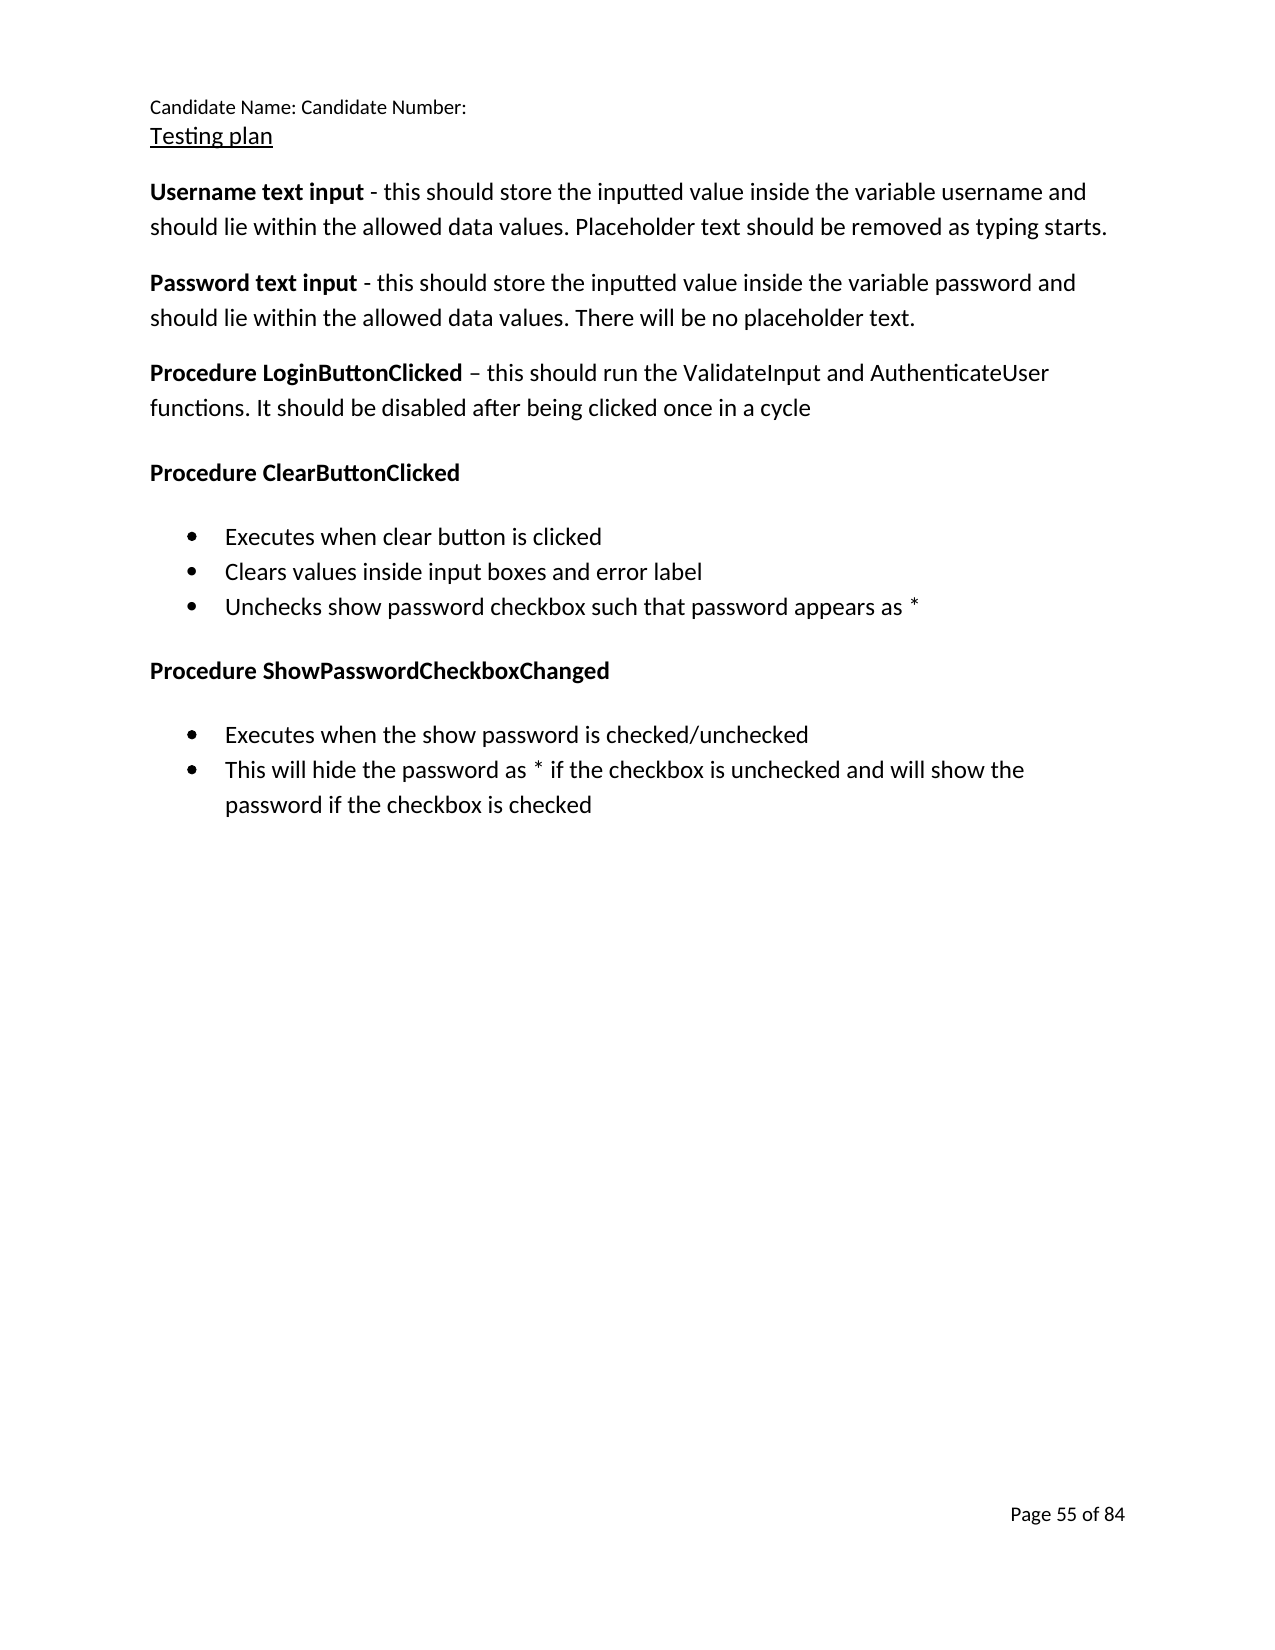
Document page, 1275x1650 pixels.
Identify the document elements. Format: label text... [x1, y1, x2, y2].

list Executes when the show password is checked/unchecked [187, 719, 1125, 750]
list Unchecks show password checkbox such that password appears as * [187, 591, 1125, 621]
text Procedure LoginButtonClicked – this should run the ValidateInput and AuthenticateUser functions. It should be disabled after being clicked once in a cycle [150, 357, 1125, 423]
text Procedure ClearButtonClicked [150, 457, 1125, 487]
text Username text input - this should store the inputted value inside the variable username and should lie within the allowed data values. Placeholder text should be removed as typing starts. [150, 176, 1125, 241]
list This will hide the password as * if the checkbox is unchecked and will show the password if the checkbox is checked [187, 754, 1125, 820]
text Testing plan [150, 120, 1125, 151]
text Procedure ShowPasswordCheckboxChanged [150, 655, 1125, 686]
list Clears values inside input boxes and error label [187, 556, 1125, 586]
list Executes when clear button is clicked [187, 521, 1125, 551]
text Password text input - this should store the inputted value inside the variable password and should lie within the allowed data values. There will be no placeholder text. [150, 267, 1125, 332]
